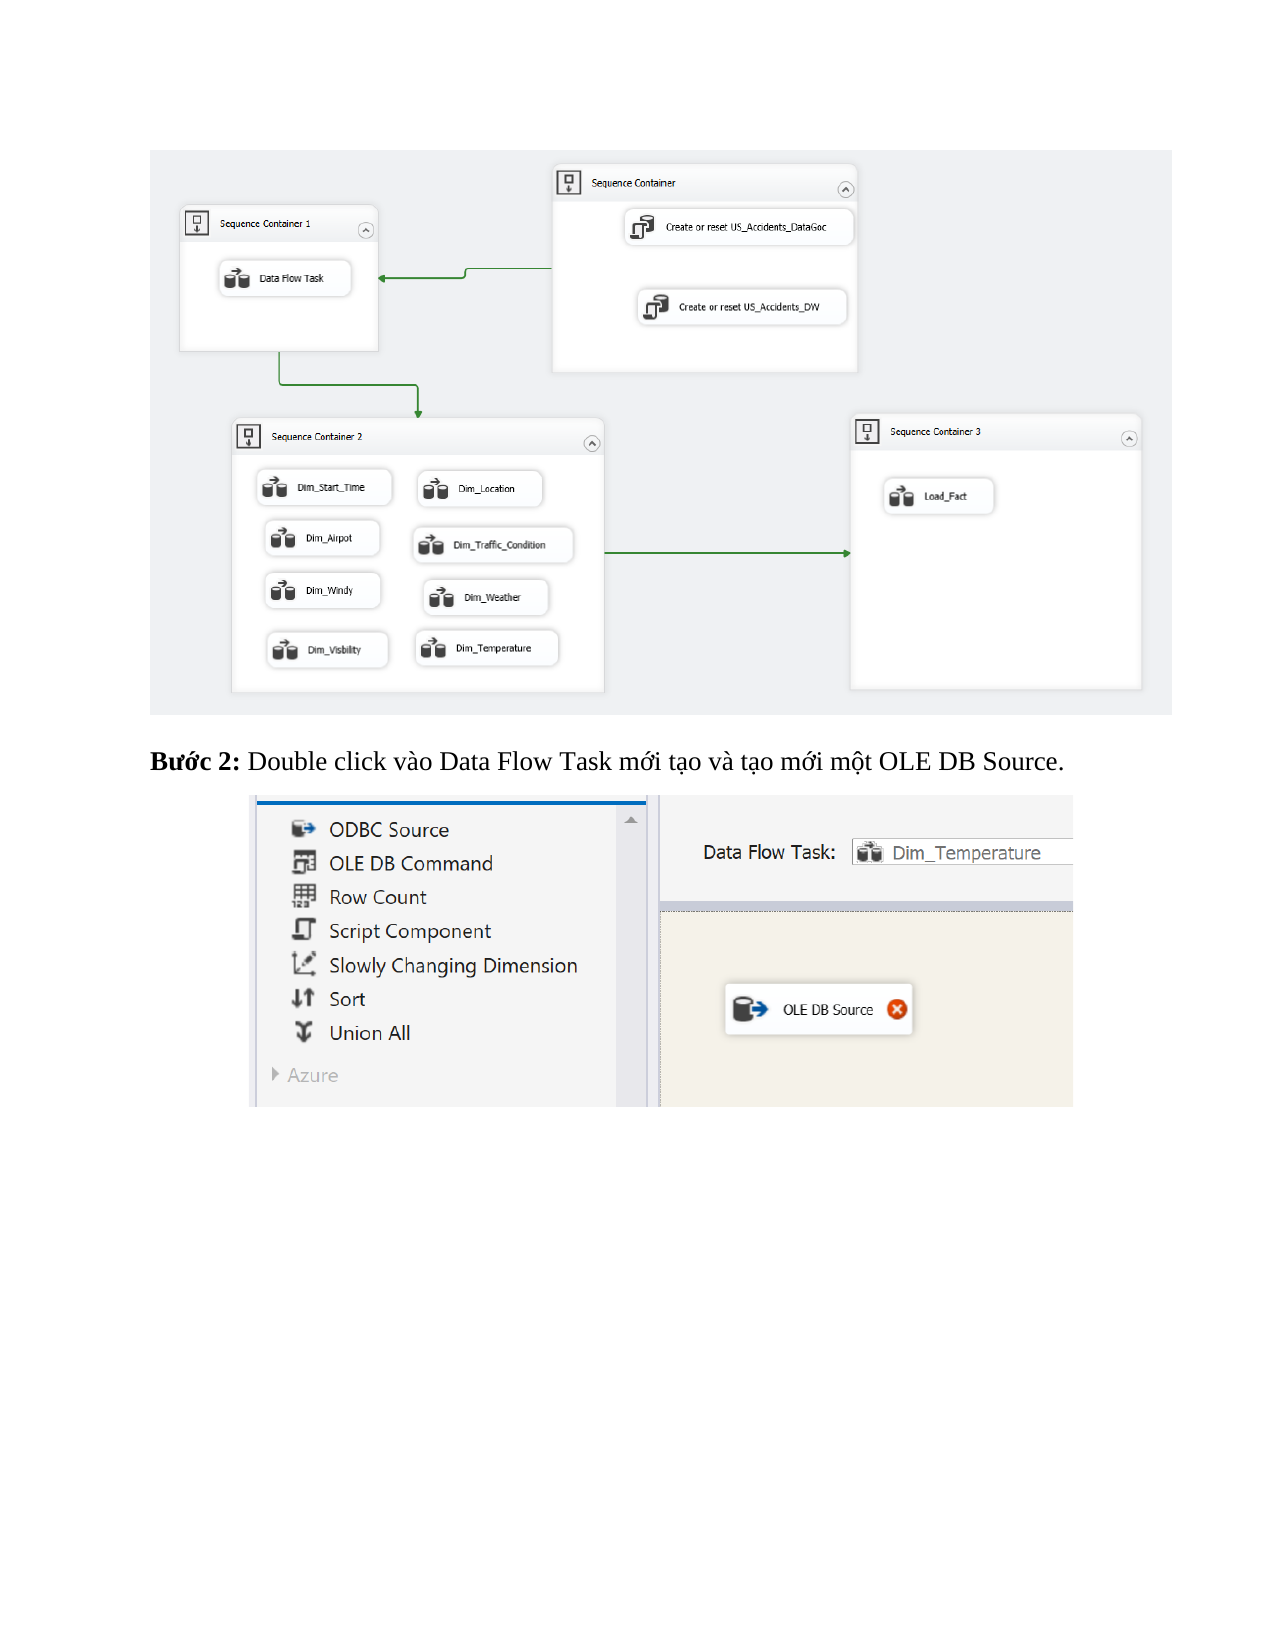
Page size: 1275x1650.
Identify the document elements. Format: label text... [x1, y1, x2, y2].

text Bước 2: Double click vào Data Flow Task mới tạo và tạo mới một OLE DB Source. [150, 745, 1172, 776]
picture [248, 795, 1074, 1107]
picture [150, 150, 1172, 715]
